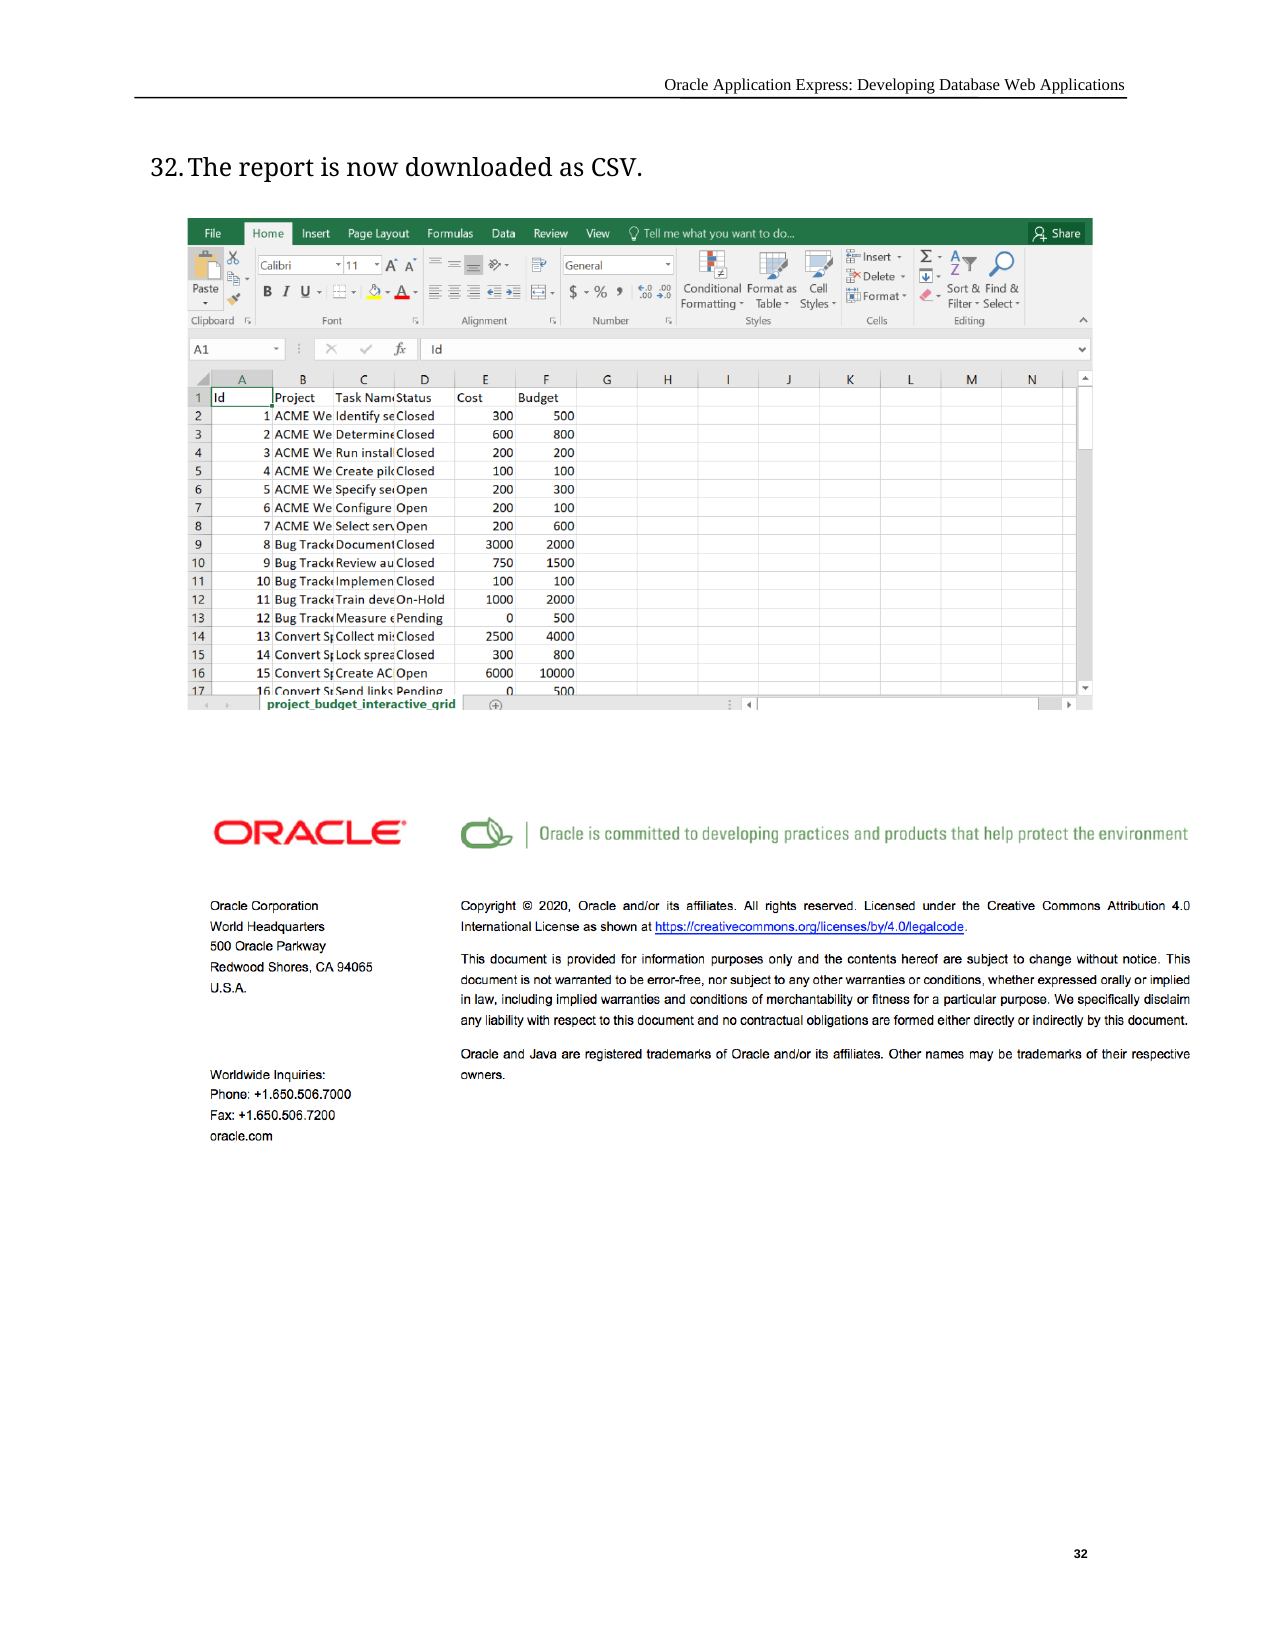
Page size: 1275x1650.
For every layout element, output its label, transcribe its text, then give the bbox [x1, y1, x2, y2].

picture [187, 218, 1093, 710]
picture [187, 777, 1221, 1236]
